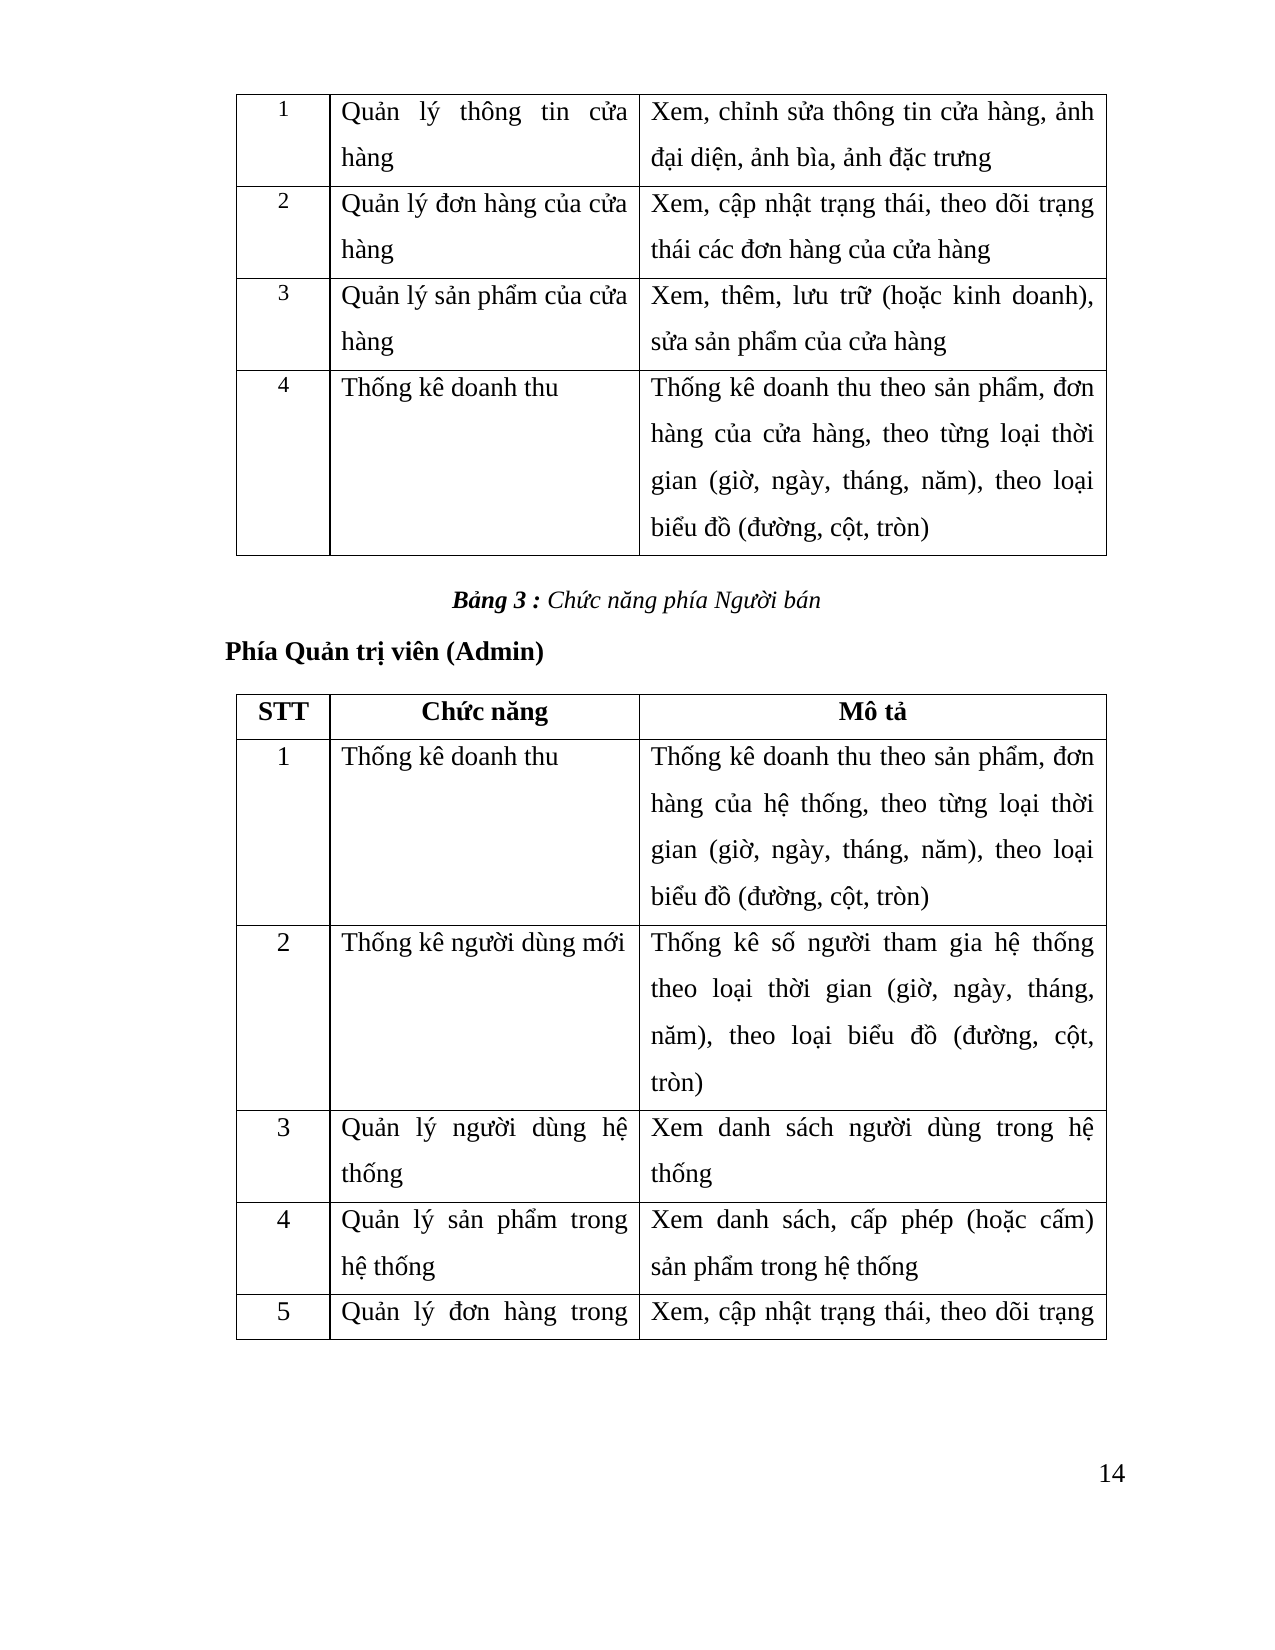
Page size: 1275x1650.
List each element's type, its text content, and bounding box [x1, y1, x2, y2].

table_cell 1 [237, 740, 329, 924]
table_cell 5 [237, 1295, 329, 1339]
table_cell Thống kê doanh thu theo sản phẩm, đơn hàng của hệ thống, theo từng loại thời gian (giờ, ngày, tháng, năm), theo loại biểu đồ (đường, cột, tròn) [640, 740, 1106, 924]
table_cell 2 [237, 926, 329, 1110]
table_cell 3 [237, 1111, 329, 1202]
table_cell 1 [237, 95, 329, 186]
table_cell Thống kê số người tham gia hệ thống theo loại thời gian (giờ, ngày, tháng, năm), theo loại biểu đồ (đường, cột, tròn) [640, 926, 1106, 1110]
table_cell Xem danh sách, cấp phép (hoặc cấm) sản phẩm trong hệ thống [640, 1203, 1106, 1294]
table_cell 2 [237, 187, 329, 278]
list Phía Quản trị viên (Admin) [225, 635, 1125, 666]
table_cell Quản lý thông tin cửa hàng [331, 95, 639, 186]
table_cell Thống kê doanh thu [331, 371, 639, 555]
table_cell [640, 1295, 1106, 1339]
table_cell Quản lý người dùng hệ thống [331, 1111, 639, 1202]
table_cell 4 [237, 371, 329, 555]
table_cell 3 [237, 279, 329, 370]
table_cell Xem danh sách người dùng trong hệ thống [640, 1111, 1106, 1202]
table_cell Thống kê doanh thu [331, 740, 639, 924]
table_cell Quản lý sản phẩm của cửa hàng [331, 279, 639, 370]
table_cell Xem, cập nhật trạng thái, theo dõi trạng thái các đơn hàng của cửa hàng [640, 187, 1106, 278]
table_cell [331, 1295, 639, 1339]
table_cell Xem, chỉnh sửa thông tin cửa hàng, ảnh đại diện, ảnh bìa, ảnh đặc trưng [640, 95, 1106, 186]
table_cell Thống kê người dùng mới [331, 926, 639, 1110]
table_cell Quản lý đơn hàng của cửa hàng [331, 187, 639, 278]
table_cell Xem, thêm, lưu trữ (hoặc kinh doanh), sửa sản phẩm của cửa hàng [640, 279, 1106, 370]
table_header Chức năng [331, 695, 639, 739]
table_cell Thống kê doanh thu theo sản phẩm, đơn hàng của cửa hàng, theo từng loại thời gian (giờ, ngày, tháng, năm), theo loại biểu đồ (đường, cột, tròn) [640, 371, 1106, 555]
table_header STT [237, 695, 329, 739]
table_cell 4 [237, 1203, 329, 1294]
table_cell Quản lý sản phẩm trong hệ thống [331, 1203, 639, 1294]
text Bảng 3 : Chức năng phía Người bán [150, 585, 1125, 614]
table_header Mô tả [640, 695, 1106, 739]
